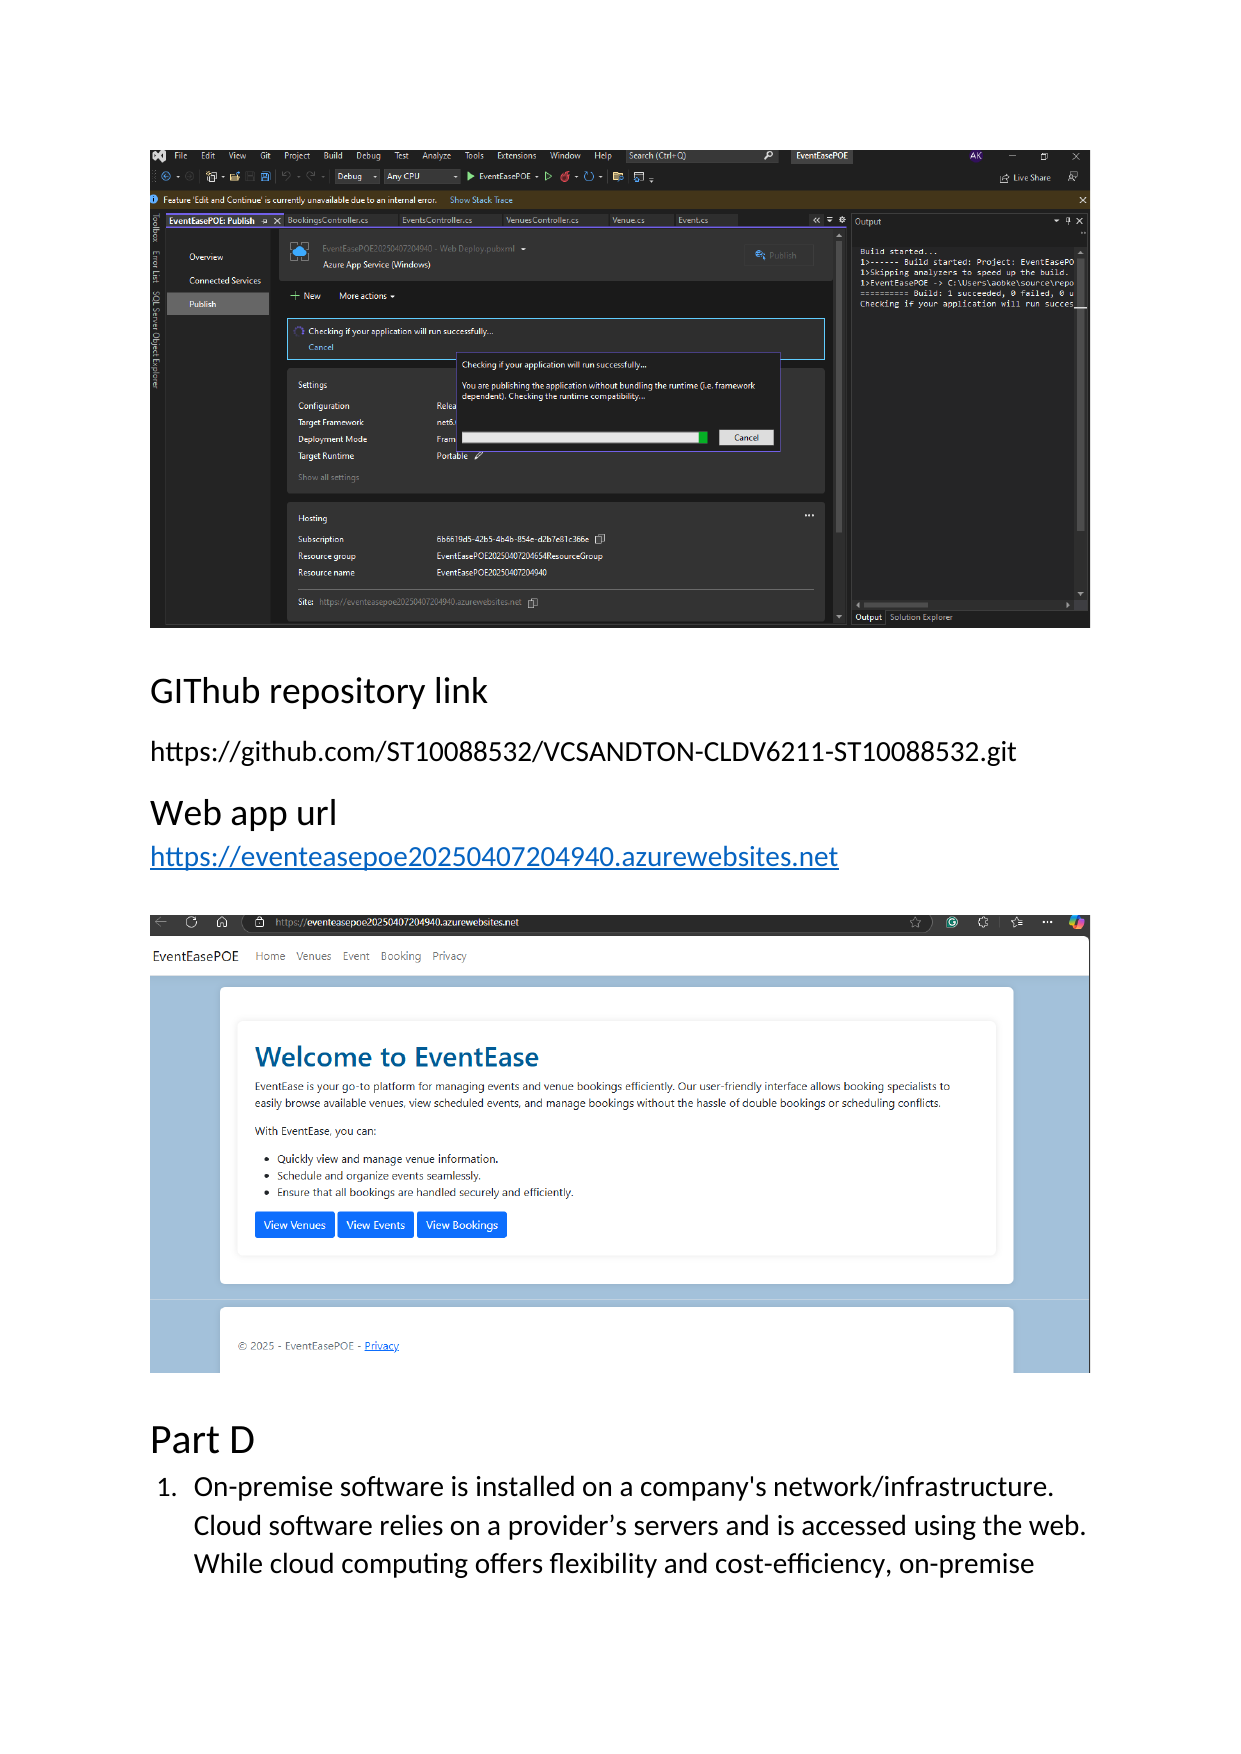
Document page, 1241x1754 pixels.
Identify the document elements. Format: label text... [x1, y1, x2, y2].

picture [150, 915, 1091, 1373]
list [156, 1468, 1090, 1581]
picture [150, 150, 1091, 628]
text Part D [150, 1413, 1090, 1464]
text https://github.com/ST10088532/VCSANDTON-CLDV6211-ST10088532.git [150, 733, 1090, 769]
text Web app url [150, 789, 1090, 834]
text https://eventeasepoe20250407204940.azurewebsites.net [150, 838, 1090, 874]
text GIThub repository link [150, 667, 1090, 713]
